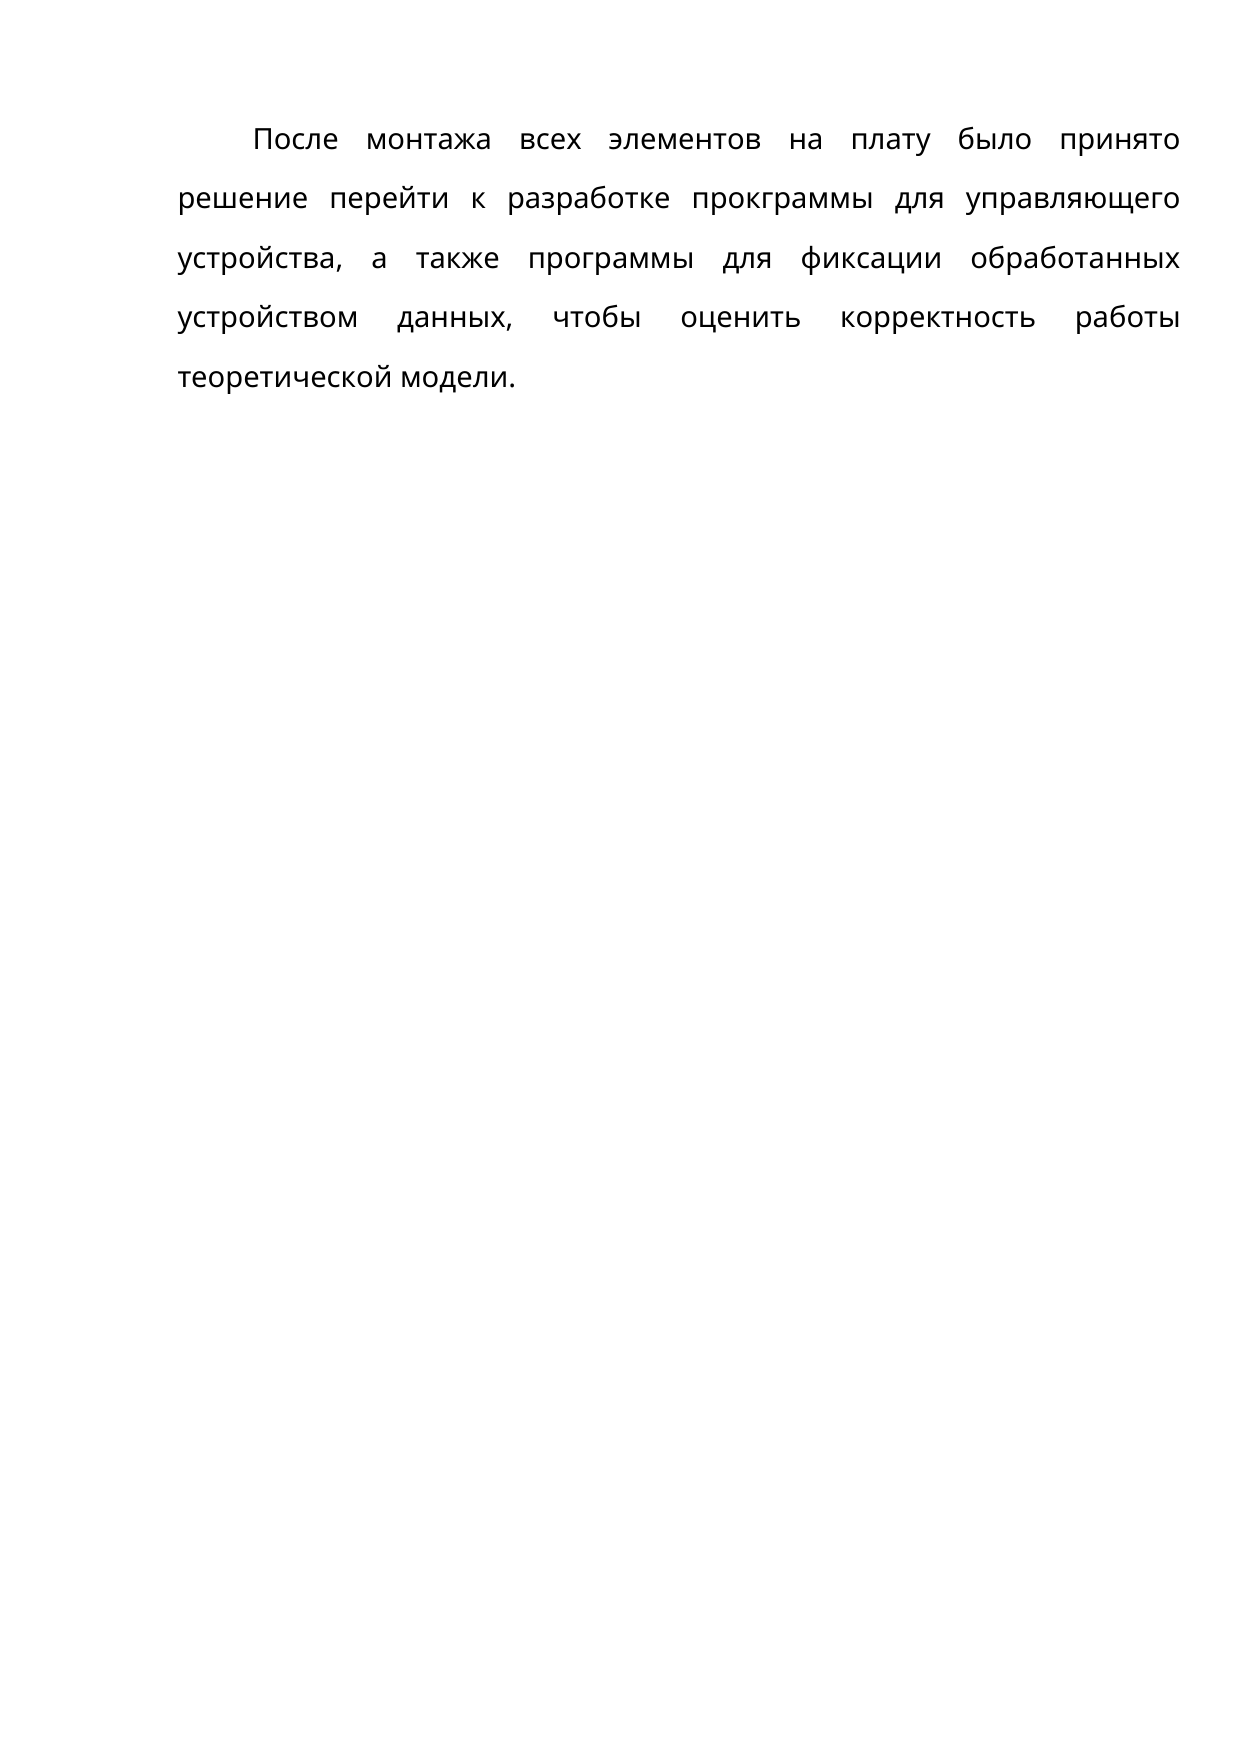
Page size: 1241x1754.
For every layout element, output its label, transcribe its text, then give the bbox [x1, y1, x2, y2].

text После монтажа всех элементов на плату было принято решение перейти к разработке прокграммы для управляющего устройства, а также программы для фиксации обработанных устройством данных, чтобы оценить корректность работы теоретической модели. [177, 118, 1181, 396]
